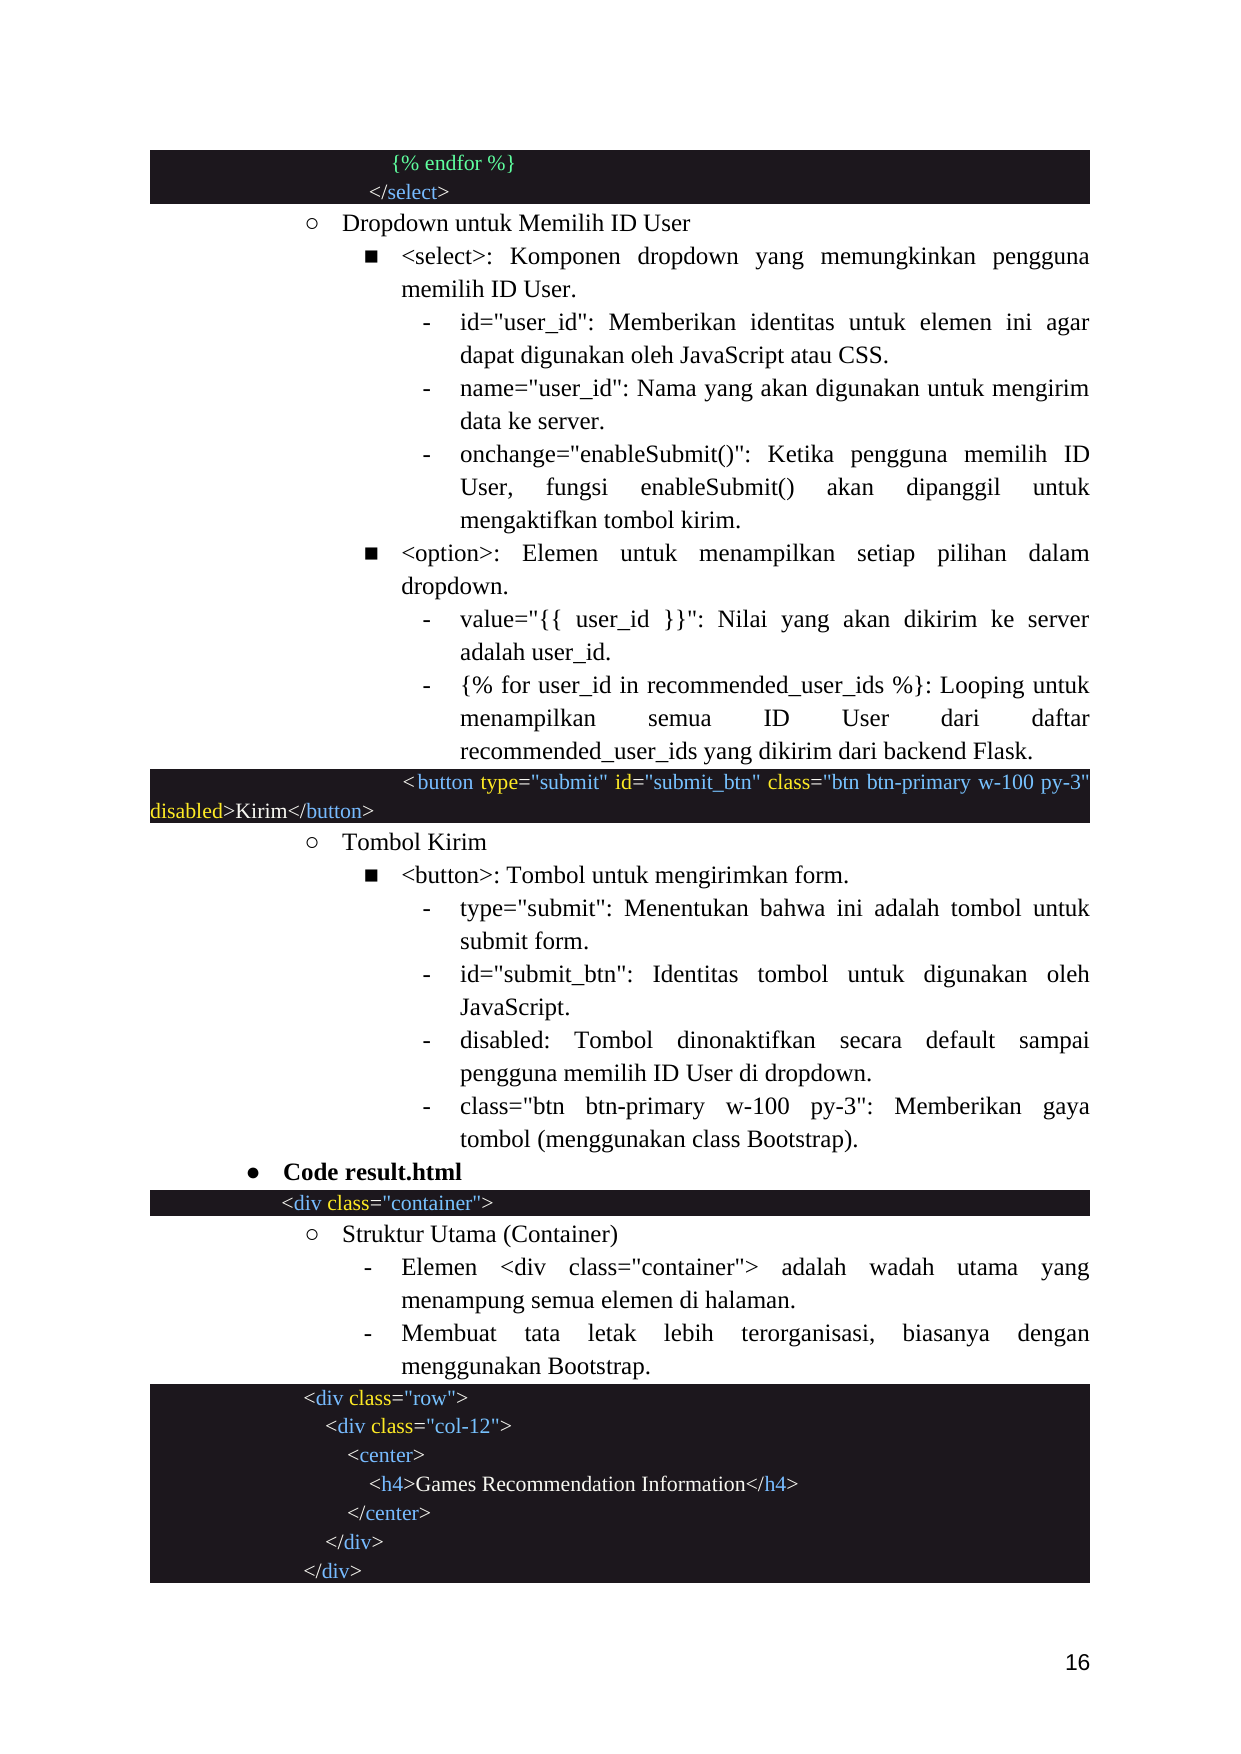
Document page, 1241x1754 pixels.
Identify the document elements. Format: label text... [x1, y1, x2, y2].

list Elemen <div class="container"> adalah wadah utama yang menampung semua elemen di halaman. [363, 1252, 1090, 1314]
list Code result.html [245, 1157, 1090, 1186]
list disabled: Tombol dinonaktifkan secara default sampai pengguna memilih ID User di dropdown. [422, 1025, 1090, 1087]
text <h4>Games Recommendation Information</h4> [150, 1471, 1090, 1497]
text <button type="submit" id="submit_btn" class="btn btn-primary w-100 py-3" disabled>Kirim</button> [150, 769, 1090, 823]
list Struktur Utama (Container) [304, 1219, 1090, 1248]
text </center> [150, 1500, 1090, 1526]
list onchange="enableSubmit()": Ketika pengguna memilih ID User, fungsi enableSubmit() akan dipanggil untuk mengaktifkan tombol kirim. [422, 439, 1090, 534]
text <center> [150, 1442, 1090, 1468]
list <select>: Komponen dropdown yang memungkinkan pengguna memilih ID User. [363, 241, 1090, 303]
text <div class="row"> [150, 1384, 1090, 1410]
text <div class="container"> [150, 1190, 1090, 1216]
text <div class="col-12"> [150, 1413, 1090, 1439]
list value="{{ user_id }}": Nilai yang akan dikirim ke server adalah user_id. [422, 604, 1090, 666]
text </div> [150, 1558, 1090, 1583]
list id="user_id": Memberikan identitas untuk elemen ini agar dapat digunakan oleh JavaScript atau CSS. [422, 307, 1090, 369]
text {% endfor %} [150, 150, 1090, 175]
list Membuat tata letak lebih terorganisasi, biasanya dengan menggunakan Bootstrap. [363, 1318, 1090, 1380]
list Dropdown untuk Memilih ID User [304, 208, 1090, 237]
list class="btn btn-primary w-100 py-3": Memberikan gaya tombol (menggunakan class Bootstrap). [422, 1091, 1090, 1153]
list <button>: Tombol untuk mengirimkan form. [363, 860, 1090, 889]
list id="submit_btn": Identitas tombol untuk digunakan oleh JavaScript. [422, 959, 1090, 1021]
list <option>: Elemen untuk menampilkan setiap pilihan dalam dropdown. [363, 538, 1090, 600]
list type="submit": Menentukan bahwa ini adalah tombol untuk submit form. [422, 893, 1090, 955]
list {% for user_id in recommended_user_ids %}: Looping untuk menampilkan semua ID User dari daftar recommended_user_ids yang dikirim dari backend Flask. [422, 670, 1090, 765]
list Tombol Kirim [304, 827, 1090, 856]
list name="user_id": Nama yang akan digunakan untuk mengirim data ke server. [422, 373, 1090, 435]
text </select> [150, 179, 1090, 204]
text </div> [150, 1529, 1090, 1554]
